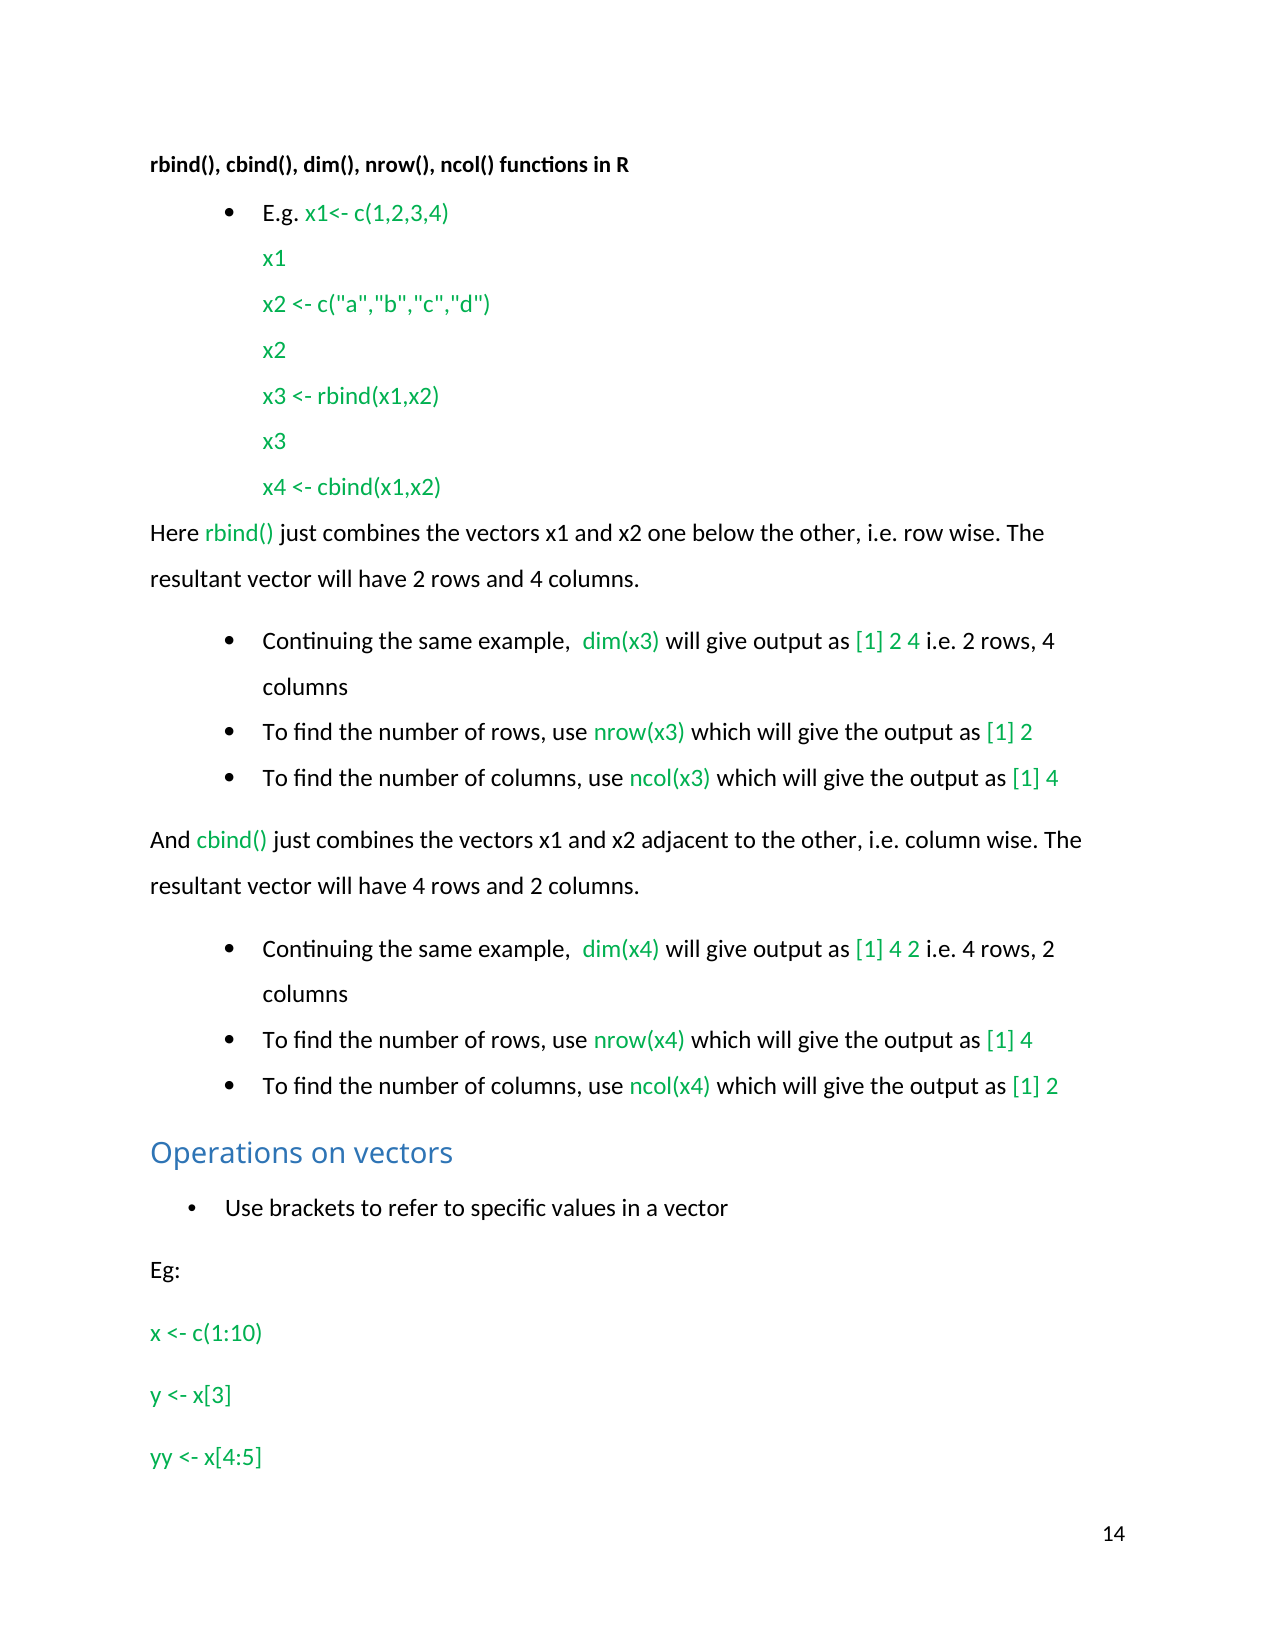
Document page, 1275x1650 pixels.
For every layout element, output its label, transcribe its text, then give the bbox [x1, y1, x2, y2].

text rbind(), cbind(), dim(), nrow(), ncol() functions in R [150, 150, 1125, 178]
list Use brackets to refer to specific values in a vector [187, 1192, 1125, 1222]
text x4 <- cbind(x1,x2) [262, 471, 1125, 502]
subtitle Operations on vectors [150, 1132, 1125, 1172]
list To find the number of columns, use ncol(x4) which will give the output as [1] 2 [225, 1070, 1125, 1101]
text x3 [262, 426, 1125, 456]
text x2 <- c("a","b","c","d") [262, 288, 1125, 319]
text y <- x[3] [150, 1379, 1125, 1409]
text x <- c(1:10) [150, 1317, 1125, 1347]
text yy <- x[4:5] [150, 1441, 1125, 1472]
text Here rbind() just combines the vectors x1 and x2 one below the other, i.e. row wise. The resultant vector will have 2 rows and 4 columns. [150, 517, 1125, 593]
text x2 [262, 334, 1125, 364]
list E.g. x1<- c(1,2,3,4) [225, 197, 1125, 227]
text Eg: [150, 1254, 1125, 1285]
list To find the number of columns, use ncol(x3) which will give the output as [1] 4 [225, 762, 1125, 793]
text x1 [225, 243, 1125, 273]
text And cbind() just combines the vectors x1 and x2 adjacent to the other, i.e. column wise. The resultant vector will have 4 rows and 2 columns. [150, 825, 1125, 901]
text x3 <- rbind(x1,x2) [262, 380, 1125, 410]
list To find the number of rows, use nrow(x3) which will give the output as [1] 2 [225, 717, 1125, 747]
list To find the number of rows, use nrow(x4) which will give the output as [1] 4 [225, 1024, 1125, 1055]
list Continuing the same example, dim(x3) will give output as [1] 2 4 i.e. 2 rows, 4 columns [225, 625, 1125, 701]
list Continuing the same example, dim(x4) will give output as [1] 4 2 i.e. 4 rows, 2 columns [225, 933, 1125, 1009]
